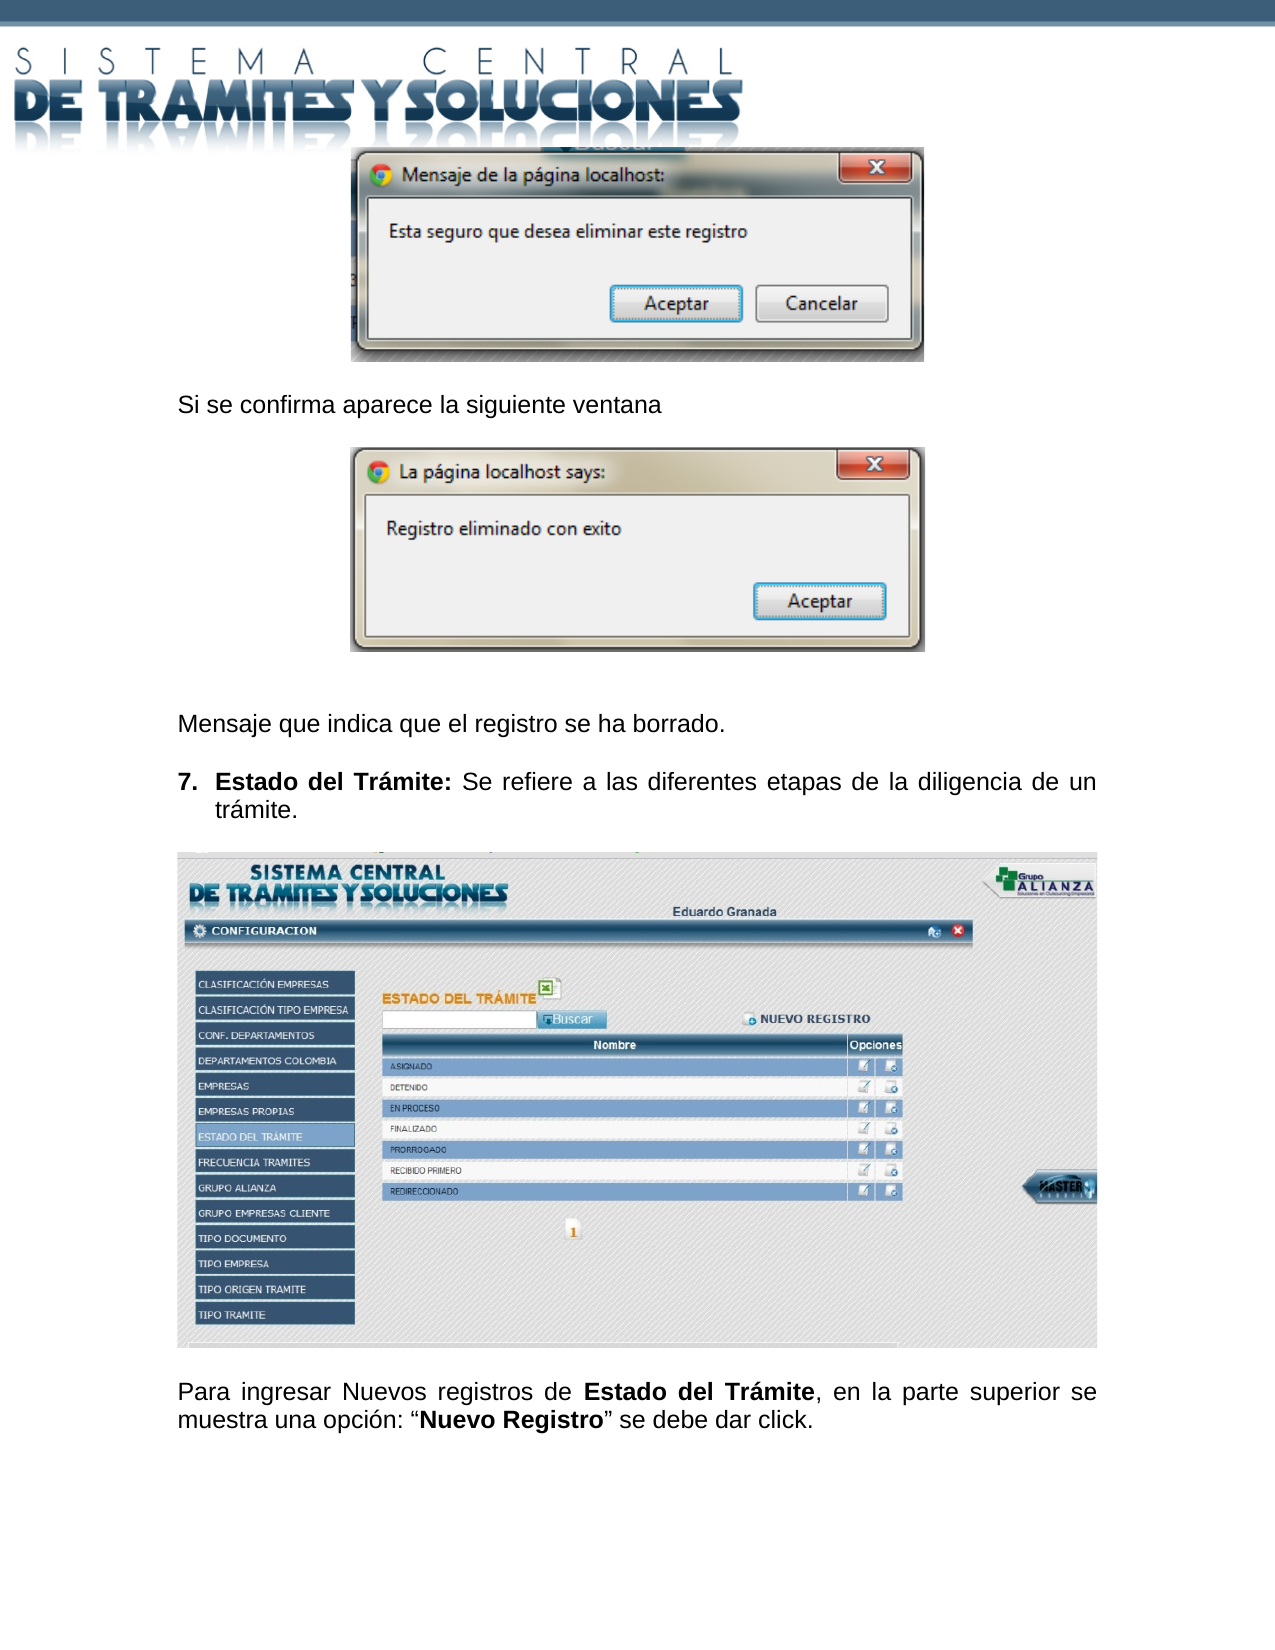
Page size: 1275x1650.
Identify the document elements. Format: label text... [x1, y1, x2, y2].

text Para ingresar Nuevos registros de Estado del Trámite, en la parte superior se muestra una opción: “Nuevo Registro” se debe dar click. [177, 1377, 1098, 1434]
picture [0, 0, 1275, 362]
picture [177, 852, 1098, 1348]
text Si se confirma aparece la siguiente ventana [177, 390, 1098, 419]
picture [350, 447, 926, 652]
list Estado del Trámite: Se refiere a las diferentes etapas de la diligencia de un trámite. [177, 766, 1098, 824]
text Mensaje que indica que el registro se ha borrado. [177, 709, 1098, 738]
